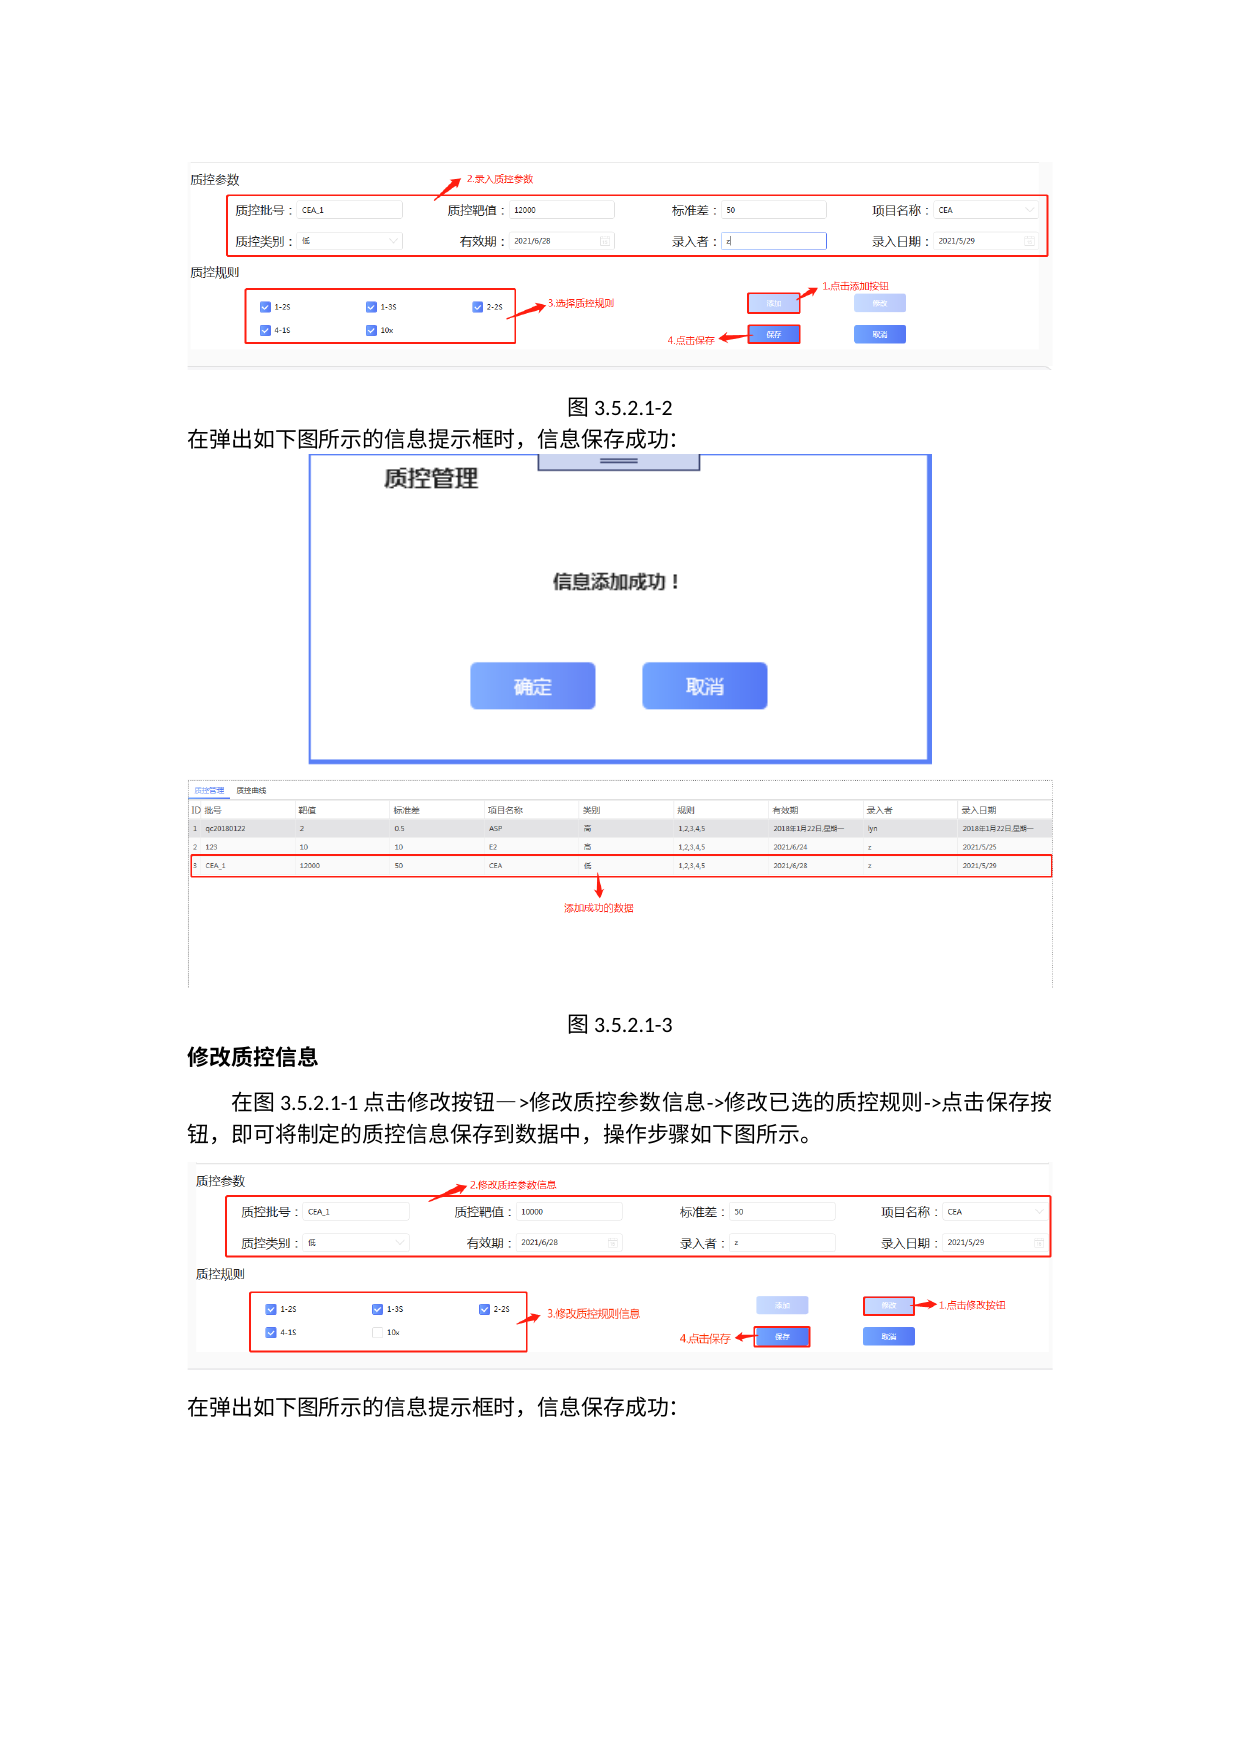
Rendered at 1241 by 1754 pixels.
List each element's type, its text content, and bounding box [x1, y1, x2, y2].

text 在弹出如下图所示的信息提示框时，信息保存成功： [187, 1389, 1053, 1422]
picture [187, 779, 1053, 988]
text 图3.5.2.1-3 [187, 1007, 1053, 1039]
picture [187, 162, 1053, 370]
text 在弹出如下图所示的信息提示框时，信息保存成功： [187, 422, 1053, 454]
text 修改质控信息 [187, 1039, 1053, 1072]
picture [308, 454, 932, 766]
text 图3.5.2.1-2 [187, 389, 1053, 422]
text 在图3.5.2.1-1点击修改按钮—>修改质控参数信息->修改已选的质控规则->点击保存按钮，即可将制定的质控信息保存到数据中，操作步骤如下图所示。 [187, 1084, 1053, 1149]
picture [187, 1162, 1053, 1370]
